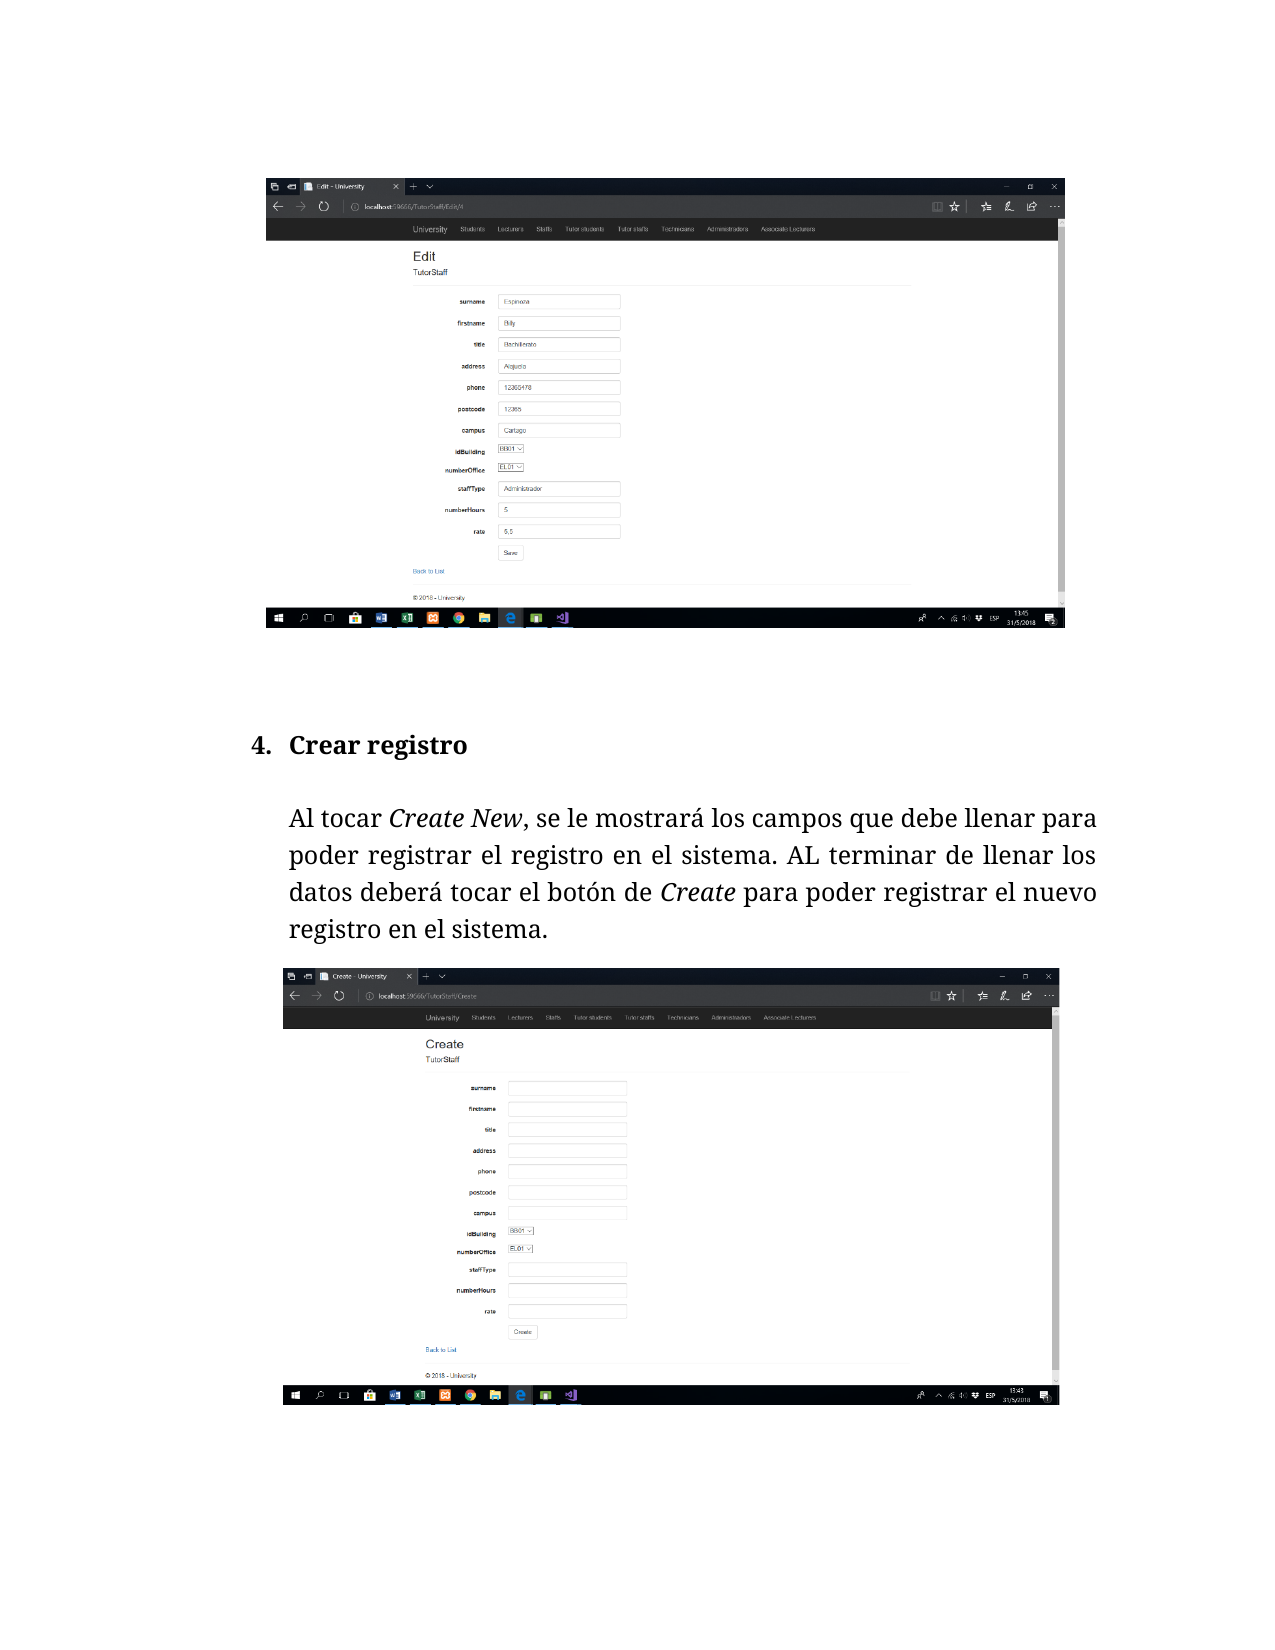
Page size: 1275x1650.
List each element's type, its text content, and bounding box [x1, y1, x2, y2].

picture [266, 178, 1065, 628]
list Crear registro [251, 727, 1098, 761]
picture [283, 968, 1060, 1405]
list Al tocar Create New, se le mostrará los campos que debe llenar para poder registrar el registro en el sistema. AL terminar de llenar los datos deberá tocar el botón de Create para poder registrar el nuevo registro en el sistema. [288, 801, 1098, 945]
